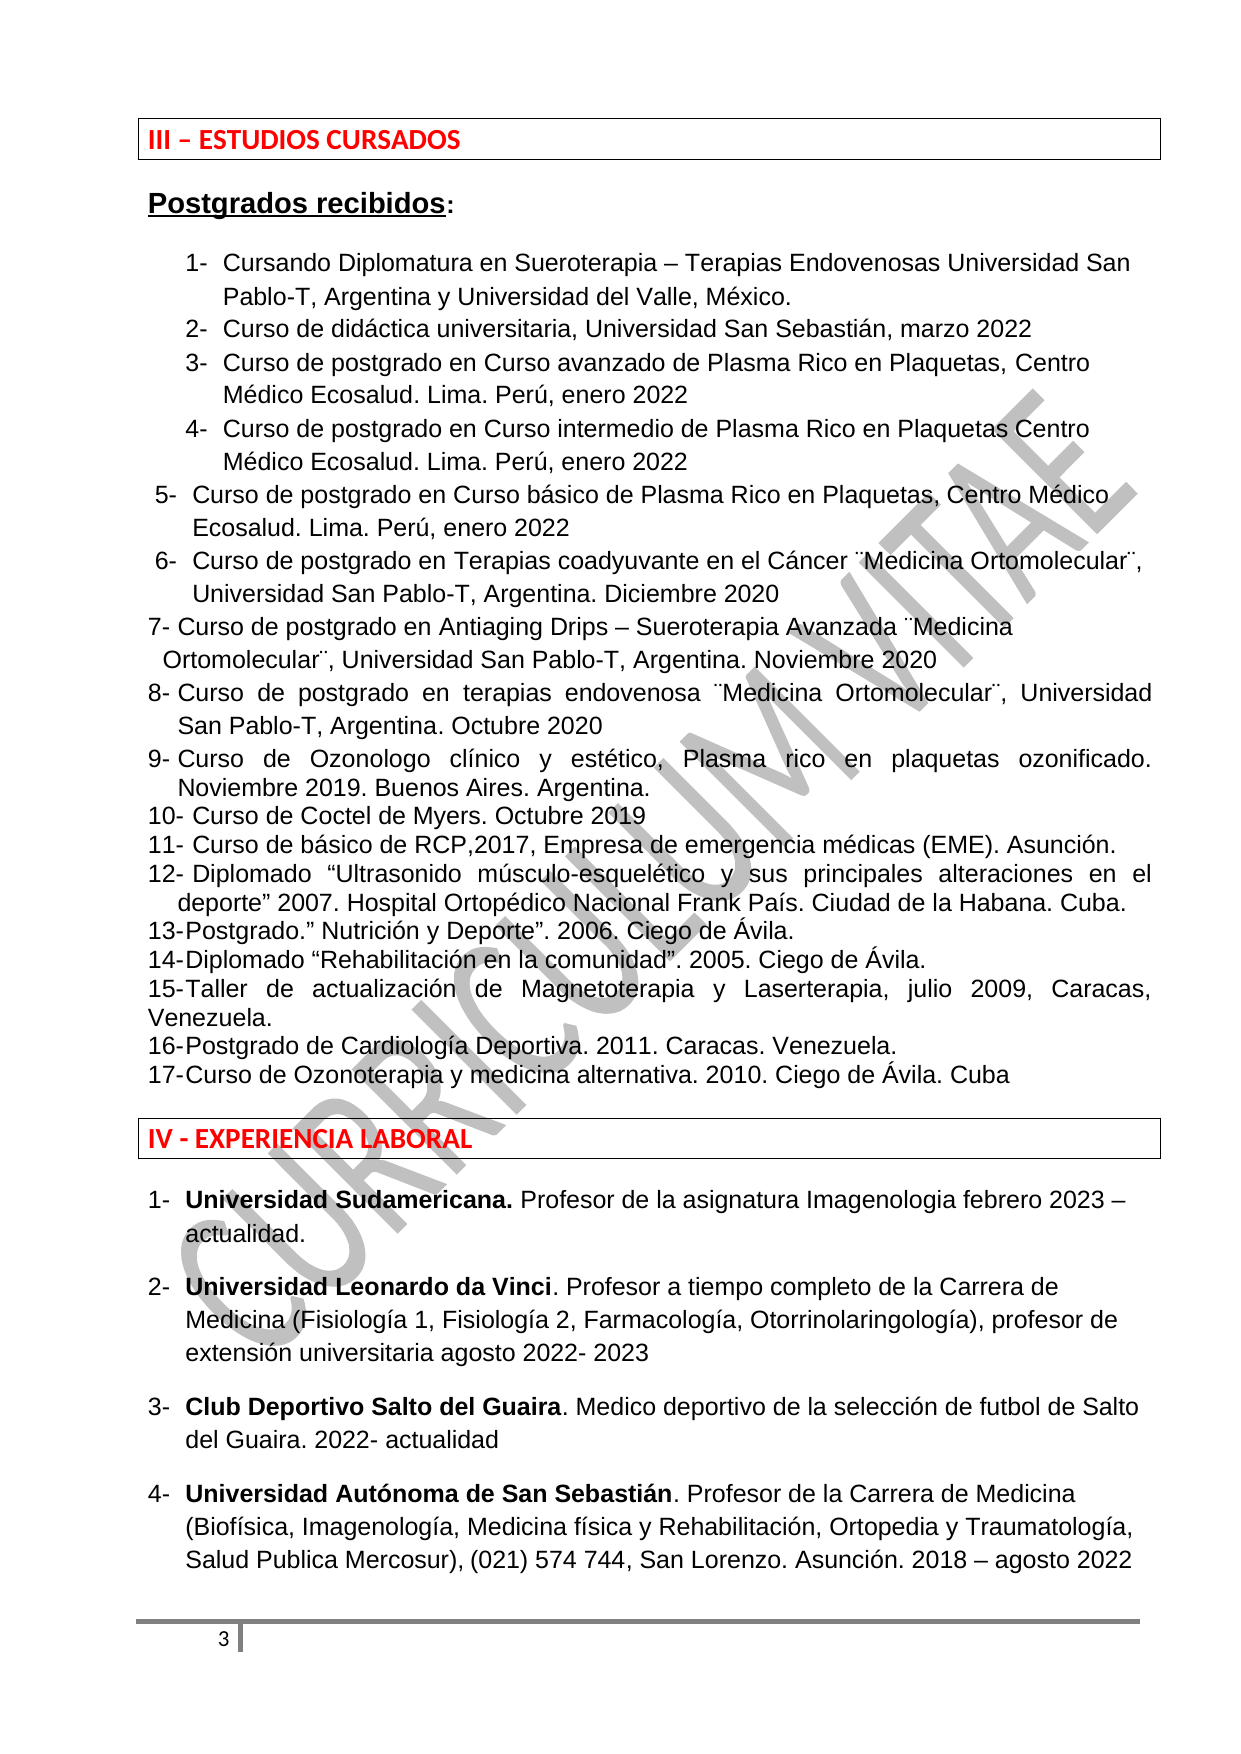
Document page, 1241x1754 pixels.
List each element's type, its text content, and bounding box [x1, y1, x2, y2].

list Curso de postgrado en Antiaging Drips – Sueroterapia Avanzada ¨Medicina Ortomolecular¨, Universidad San Pablo-T, Argentina. Noviembre 2020 [148, 612, 1152, 673]
list Diplomado “Ultrasonido músculo-esquelético y sus principales alteraciones en el deporte” 2007. Hospital Ortopédico Nacional Frank País. Ciudad de la Habana. Cuba. [148, 859, 1153, 916]
list Curso de básico de RCP,2017, Empresa de emergencia médicas (EME). Asunción. [148, 830, 1153, 859]
text IV - EXPERIENCIA LABORAL [139, 1119, 1160, 1158]
list Curso de Coctel de Myers. Octubre 2019 [148, 801, 1153, 830]
list Postgrado.” Nutrición y Deporte”. 2006. Ciego de Ávila. [148, 916, 1153, 945]
list Diplomado “Rehabilitación en la comunidad”. 2005. Ciego de Ávila. [148, 945, 1153, 974]
list Universidad Leonardo da Vinci. Profesor a tiempo completo de la Carrera de Medicina (Fisiología 1, Fisiología 2, Farmacología, Otorrinolaringología), profesor de extensión universitaria agosto 2022- 2023 [148, 1272, 1152, 1367]
list Universidad Autónoma de San Sebastián. Profesor de la Carrera de Medicina (Biofísica, Imagenología, Medicina física y Rehabilitación, Ortopedia y Traumatología, Salud Publica Mercosur), (021) 574 744, San Lorenzo. Asunción. 2018 – agosto 2022 [148, 1479, 1152, 1574]
list Postgrado de Cardiología Deportiva. 2011. Caracas. Venezuela. [148, 1031, 1153, 1060]
list Curso de Ozonologo clínico y estético, Plasma rico en plaquetas ozonificado. Noviembre 2019. Buenos Aires. Argentina. [148, 744, 1153, 801]
list Curso de Ozonoterapia y medicina alternativa. 2010. Ciego de Ávila. Cuba [148, 1060, 1153, 1089]
text III – ESTUDIOS CURSADOS [139, 119, 1160, 159]
list Taller de actualización de Magnetoterapia y Laserterapia, julio 2009, Caracas, Venezuela. [148, 974, 1153, 1031]
list Curso de postgrado en Curso básico de Plasma Rico en Plaquetas, Centro Médico Ecosalud. Lima. Perú, enero 2022 [154, 479, 1152, 541]
list Curso de postgrado en Curso intermedio de Plasma Rico en Plaquetas Centro Médico Ecosalud. Lima. Perú, enero 2022 [185, 413, 1152, 475]
list Curso de postgrado en terapias endovenosa ¨Medicina Ortomolecular¨, Universidad San Pablo-T, Argentina. Octubre 2020 [148, 678, 1153, 739]
list Curso de didáctica universitaria, Universidad San Sebastián, marzo 2022 [185, 314, 1152, 343]
list Club Deportivo Salto del Guaira. Medico deportivo de la selección de futbol de Salto del Guaira. 2022- actualidad [148, 1392, 1152, 1454]
text Postgrados recibidos: [148, 186, 1153, 220]
list Curso de postgrado en Curso avanzado de Plasma Rico en Plaquetas, Centro Médico Ecosalud. Lima. Perú, enero 2022 [185, 347, 1152, 409]
list Universidad Sudamericana. Profesor de la asignatura Imagenologia febrero 2023 – actualidad. [148, 1186, 1152, 1247]
list Cursando Diplomatura en Sueroterapia – Terapias Endovenosas Universidad San Pablo-T, Argentina y Universidad del Valle, México. [185, 248, 1152, 310]
list Curso de postgrado en Terapias coadyuvante en el Cáncer ¨Medicina Ortomolecular¨, Universidad San Pablo-T, Argentina. Diciembre 2020 [154, 546, 1152, 607]
